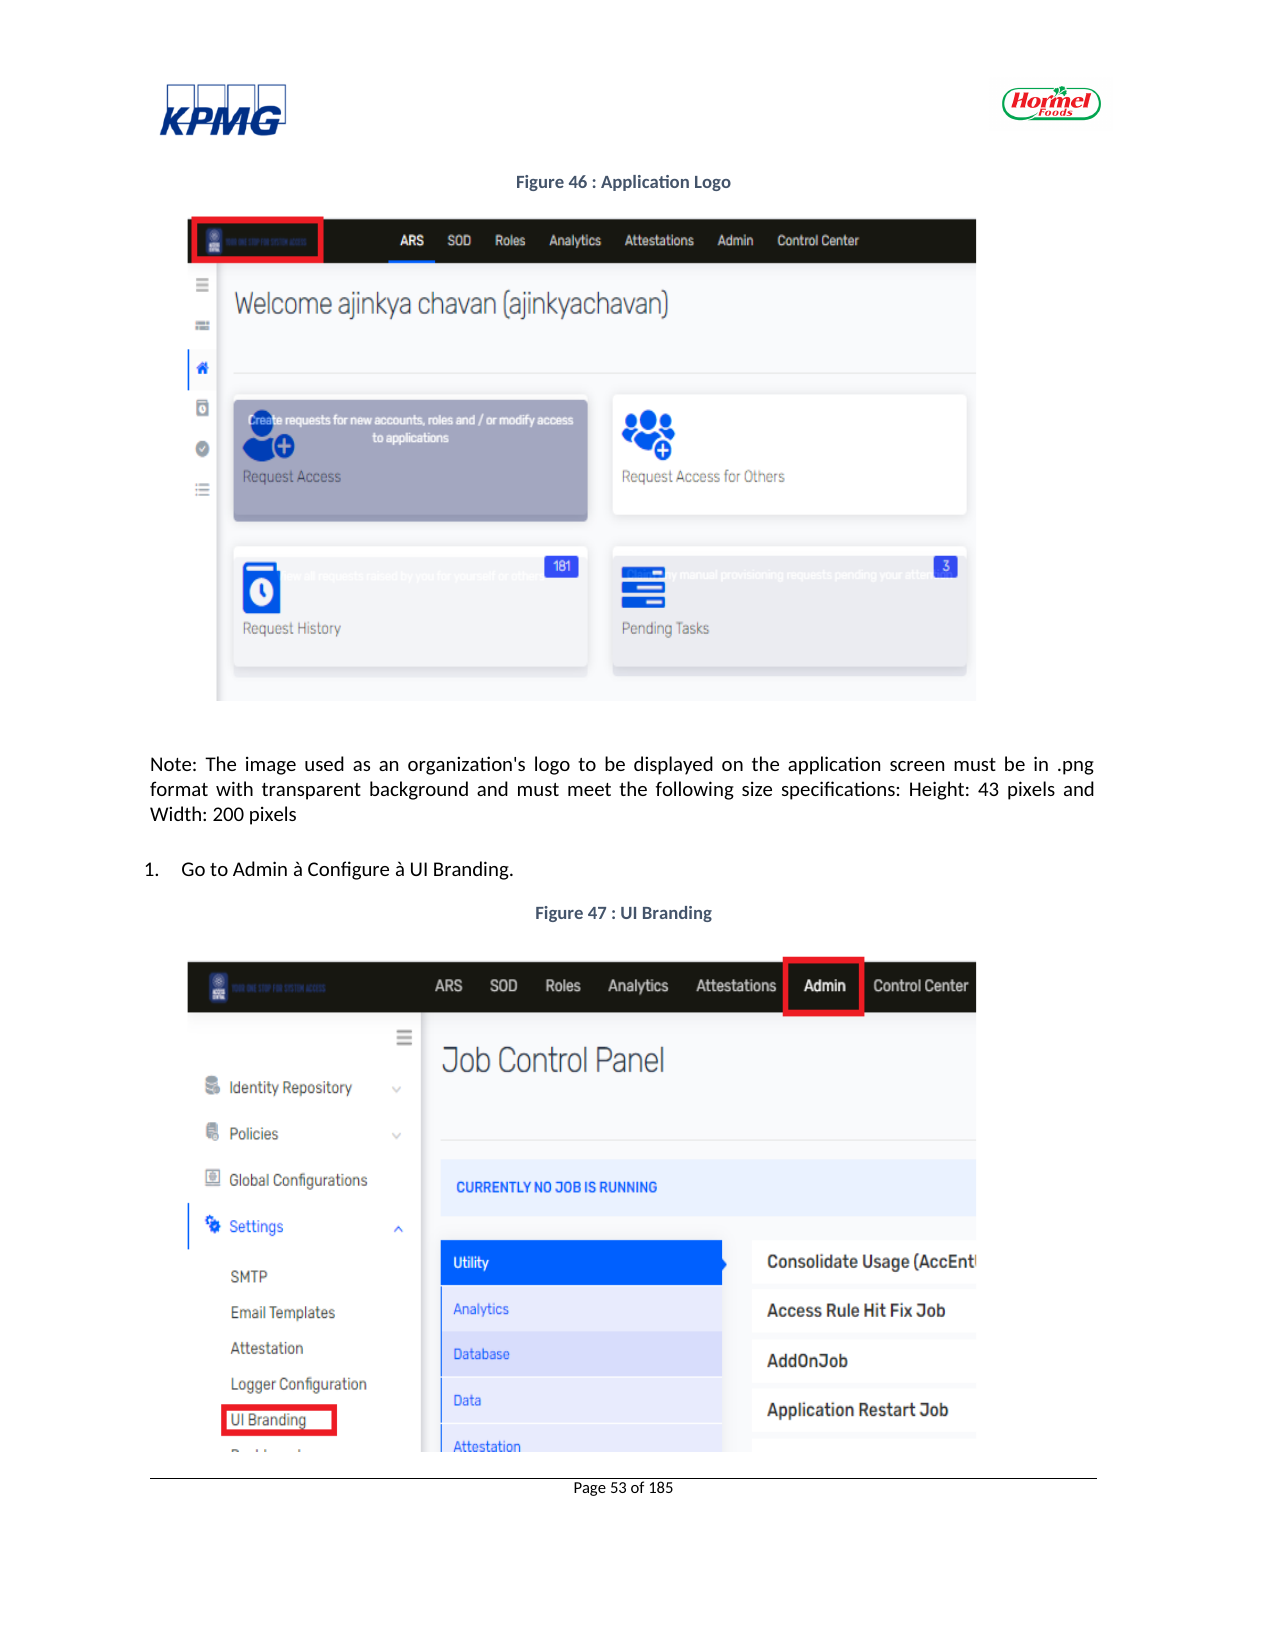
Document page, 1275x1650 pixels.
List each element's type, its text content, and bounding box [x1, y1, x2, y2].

picture [150, 75, 302, 146]
text Figure 47 : UI Branding [150, 901, 1097, 924]
text Note: The image used as an organization's logo to be displayed on the application screen must be in .png format with transparent background and must meet the following size specifications: Height: 43 pixels and Width: 200 pixels [150, 751, 1097, 827]
text Figure 46 : Application Logo [150, 171, 1097, 194]
picture [988, 77, 1114, 140]
list Go to Admin à Configure à UI Branding. [144, 856, 1097, 882]
picture [187, 953, 977, 1452]
picture [187, 214, 977, 701]
